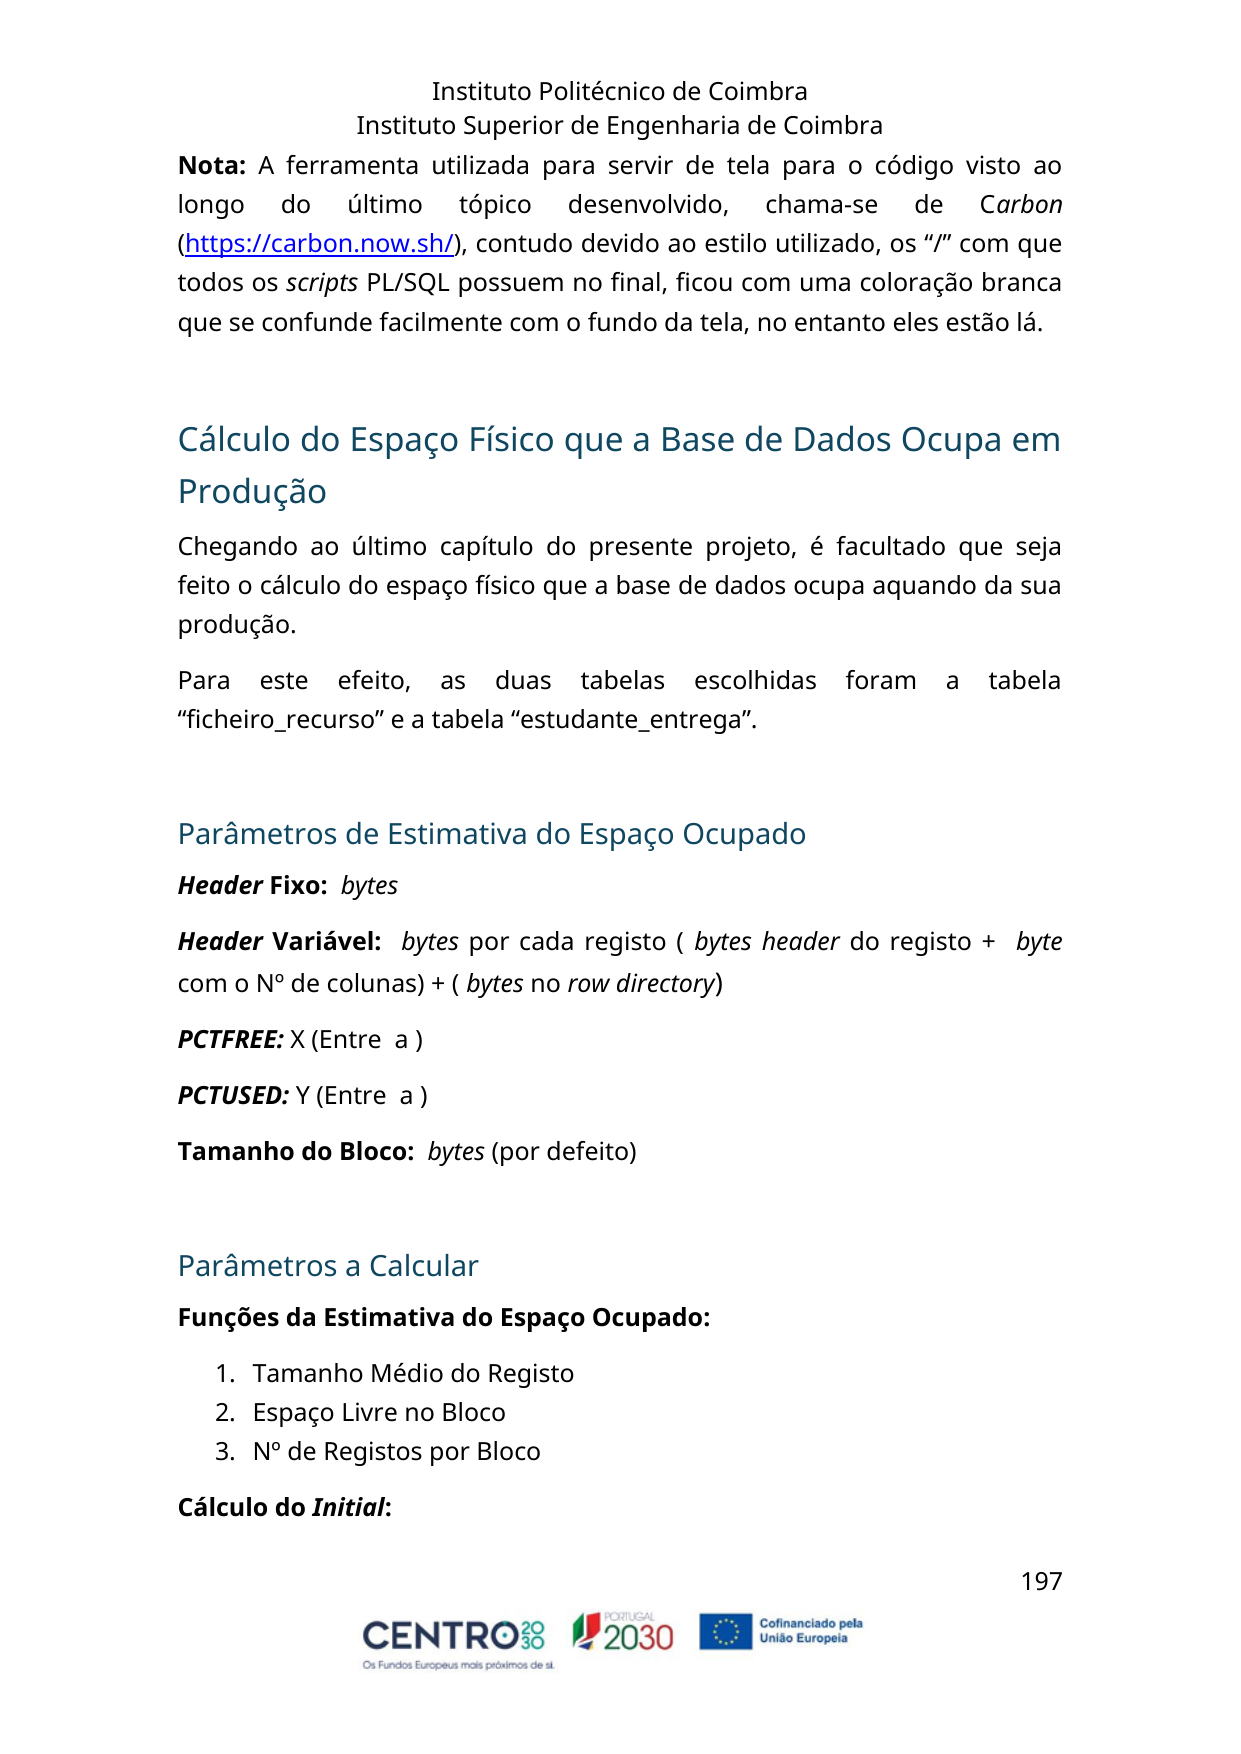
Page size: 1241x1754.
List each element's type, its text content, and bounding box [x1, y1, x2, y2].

text PCTFREE: X (Entre a ) [177, 1022, 1063, 1056]
text Nota: A ferramenta utilizada para servir de tela para o código visto ao longo do último tópico desenvolvido, chama-se de Carbon (https://carbon.now.sh/), contudo devido ao estilo utilizado, os “/” com que todos os scripts PL/SQL possuem no final, ficou com uma coloração branca que se confunde facilmente com o fundo da tela, no entanto eles estão lá. [177, 148, 1063, 338]
text Para este efeito, as duas tabelas escolhidas foram a tabela “ficheiro_recurso” e a tabela “estudante_entrega”. [177, 663, 1063, 736]
text Header Variável: bytes por cada registo ( bytes header do registo + byte com o Nº de colunas) + ( bytes no row directory) [177, 923, 1063, 1000]
text PCTUSED: Y (Entre a ) [177, 1078, 1063, 1112]
text Cálculo do Initial: [177, 1489, 1063, 1523]
text Header Fixo: bytes [177, 868, 1063, 902]
subtitle Parâmetros de Estimativa do Espaço Ocupado [177, 814, 1063, 853]
list Tamanho Médio do Registo [215, 1355, 1063, 1389]
subtitle Cálculo do Espaço Físico que a Base de Dados Ocupa em Produção [177, 416, 1063, 513]
subtitle Parâmetros a Calcular [177, 1245, 1063, 1285]
text Tamanho do Bloco: bytes (por defeito) [177, 1134, 1063, 1168]
list Espaço Livre no Bloco [215, 1394, 1063, 1428]
picture [349, 1597, 891, 1681]
text Funções da Estimativa do Espaço Ocupado: [177, 1299, 1063, 1333]
list Nº de Registos por Bloco [215, 1433, 1063, 1468]
text Chegando ao último capítulo do presente projeto, é facultado que seja feito o cálculo do espaço físico que a base de dados ocupa aquando da sua produção. [177, 529, 1063, 641]
